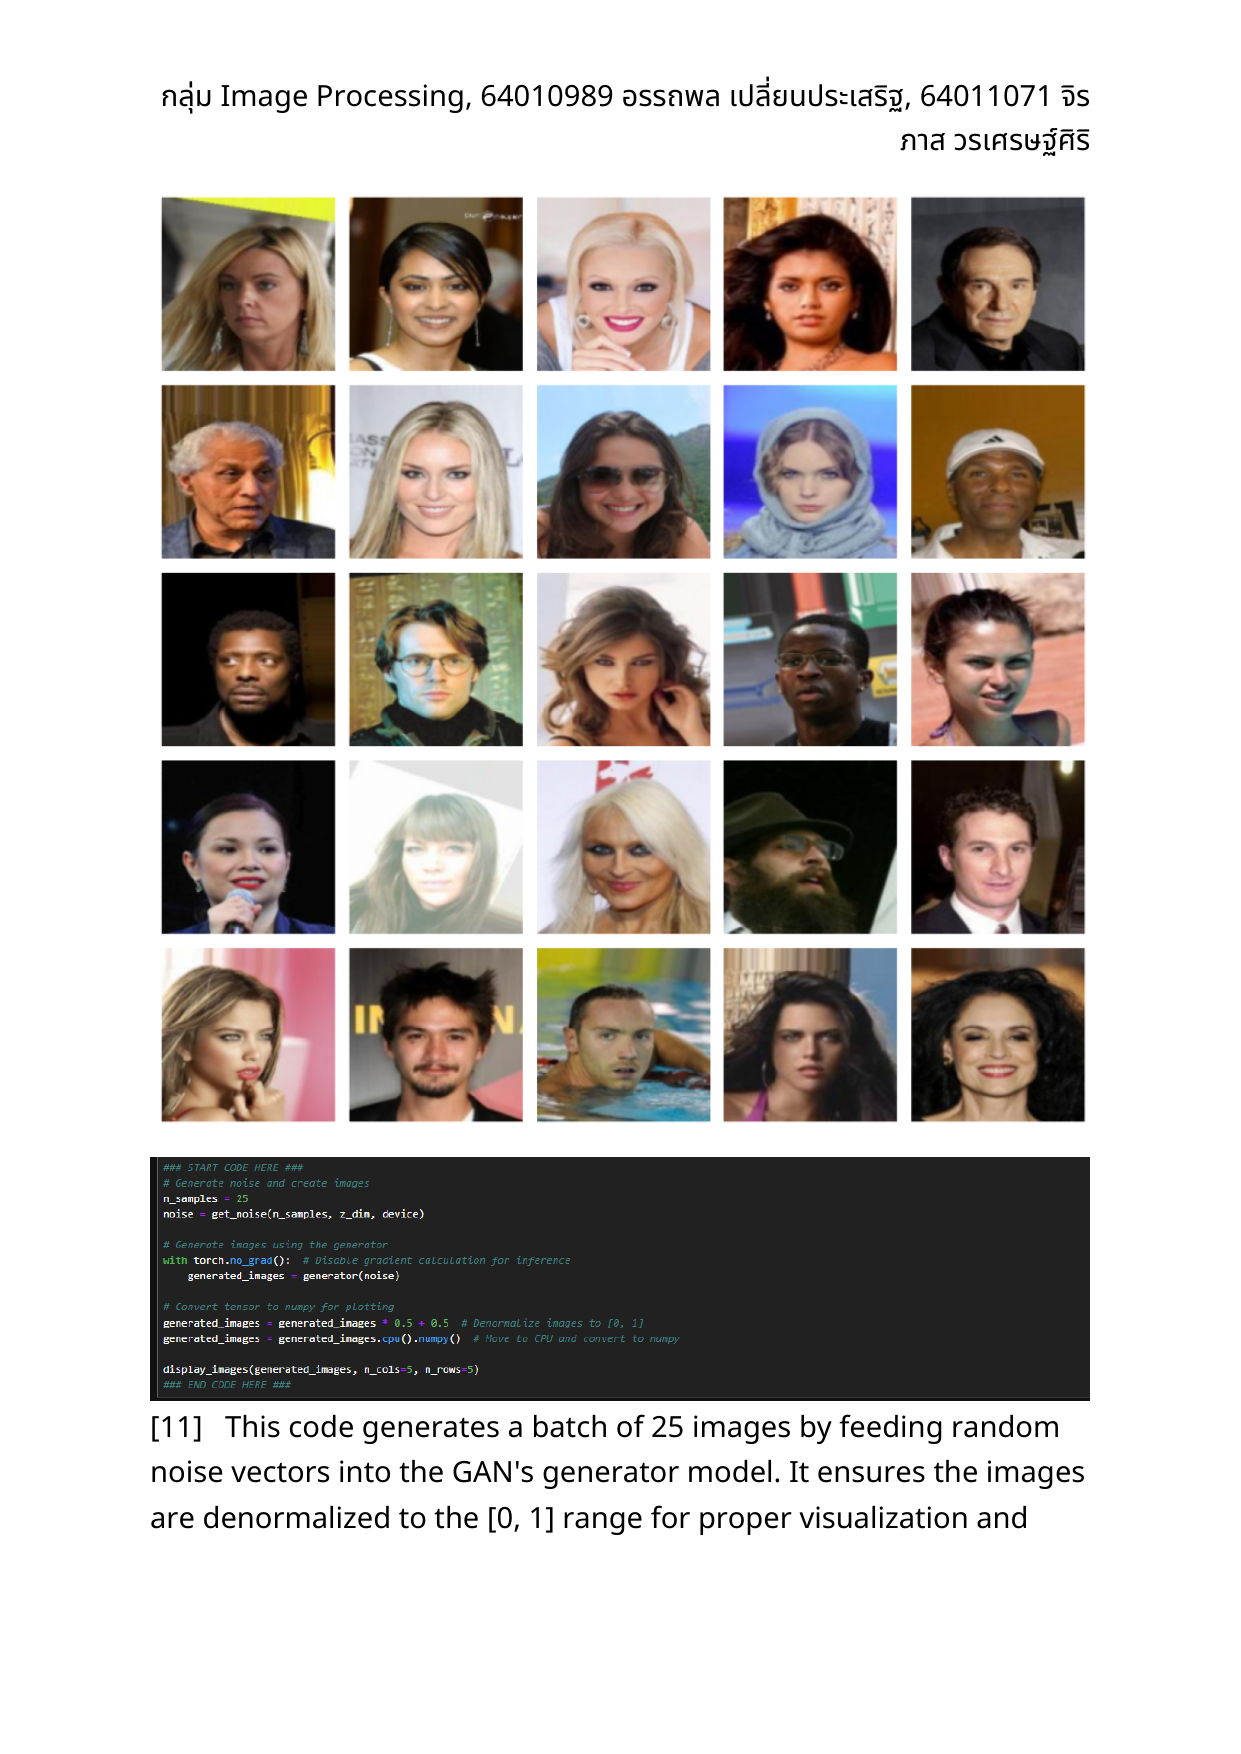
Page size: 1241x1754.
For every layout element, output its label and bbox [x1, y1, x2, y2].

picture [150, 1157, 1090, 1401]
picture [150, 189, 1091, 1129]
text [150, 1401, 1090, 1537]
